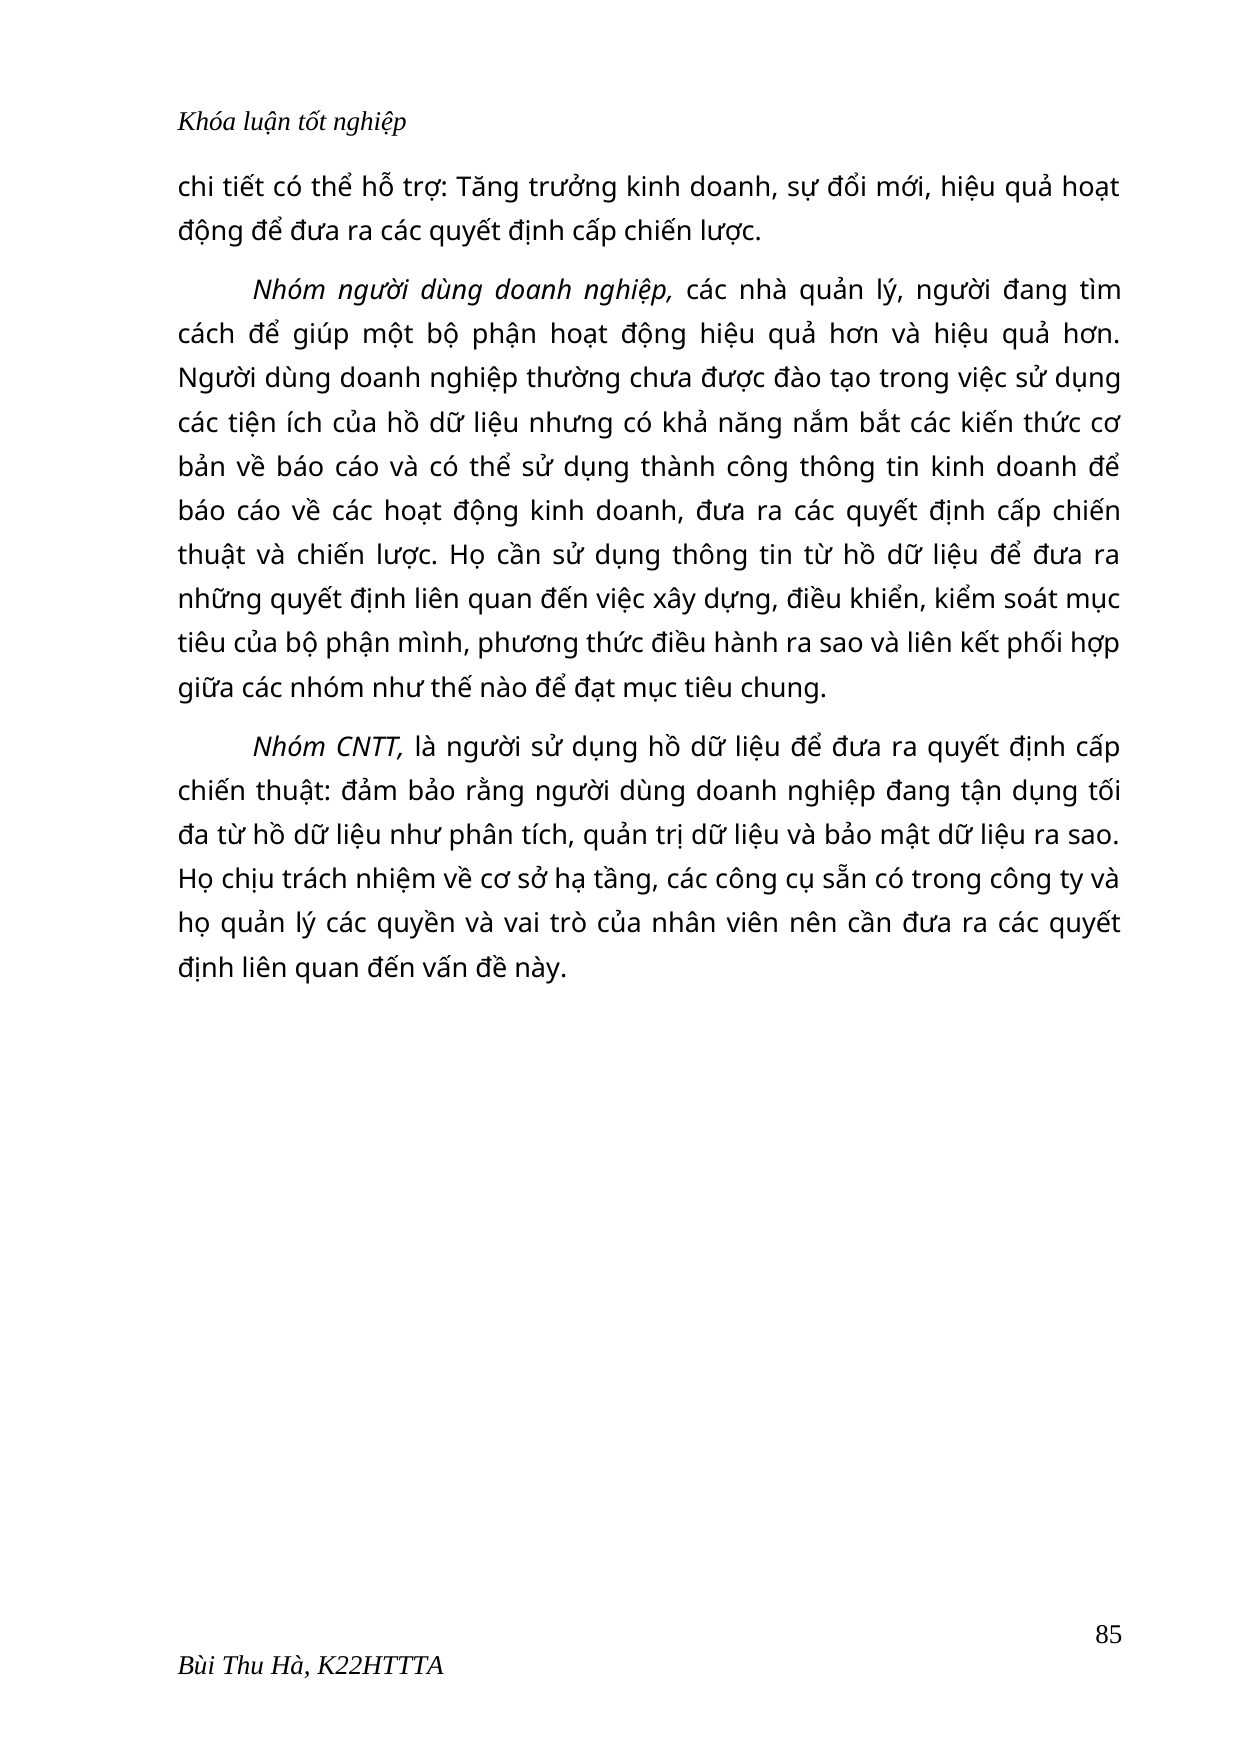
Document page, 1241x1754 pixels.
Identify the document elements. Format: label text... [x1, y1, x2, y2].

text Nhóm CNTT, là người sử dụng hồ dữ liệu để đưa ra quyết định cấp chiến thuật: đảm bảo rằng người dùng doanh nghiệp đang tận dụng tối đa từ hồ dữ liệu như phân tích, quản trị dữ liệu và bảo mật dữ liệu ra sao. Họ chịu trách nhiệm về cơ sở hạ tầng, các công cụ sẵn có trong công ty và họ quản lý các quyền và vai trò của nhân viên nên cần đưa ra các quyết định liên quan đến vấn đề này. [177, 727, 1122, 985]
text Nhóm người dùng doanh nghiệp, các nhà quản lý, người đang tìm cách để giúp một bộ phận hoạt động hiệu quả hơn và hiệu quả hơn. Người dùng doanh nghiệp thường chưa được đào tạo trong việc sử dụng các tiện ích của hồ dữ liệu nhưng có khả năng nắm bắt các kiến thức cơ bản về báo cáo và có thể sử dụng thành công thông tin kinh doanh để báo cáo về các hoạt động kinh doanh, đưa ra các quyết định cấp chiến thuật và chiến lược. Họ cần sử dụng thông tin từ hồ dữ liệu để đưa ra những quyết định liên quan đến việc xây dựng, điều khiển, kiểm soát mục tiêu của bộ phận mình, phương thức điều hành ra sao và liên kết phối hợp giữa các nhóm như thế nào để đạt mục tiêu chung. [177, 271, 1122, 705]
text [177, 167, 1122, 248]
